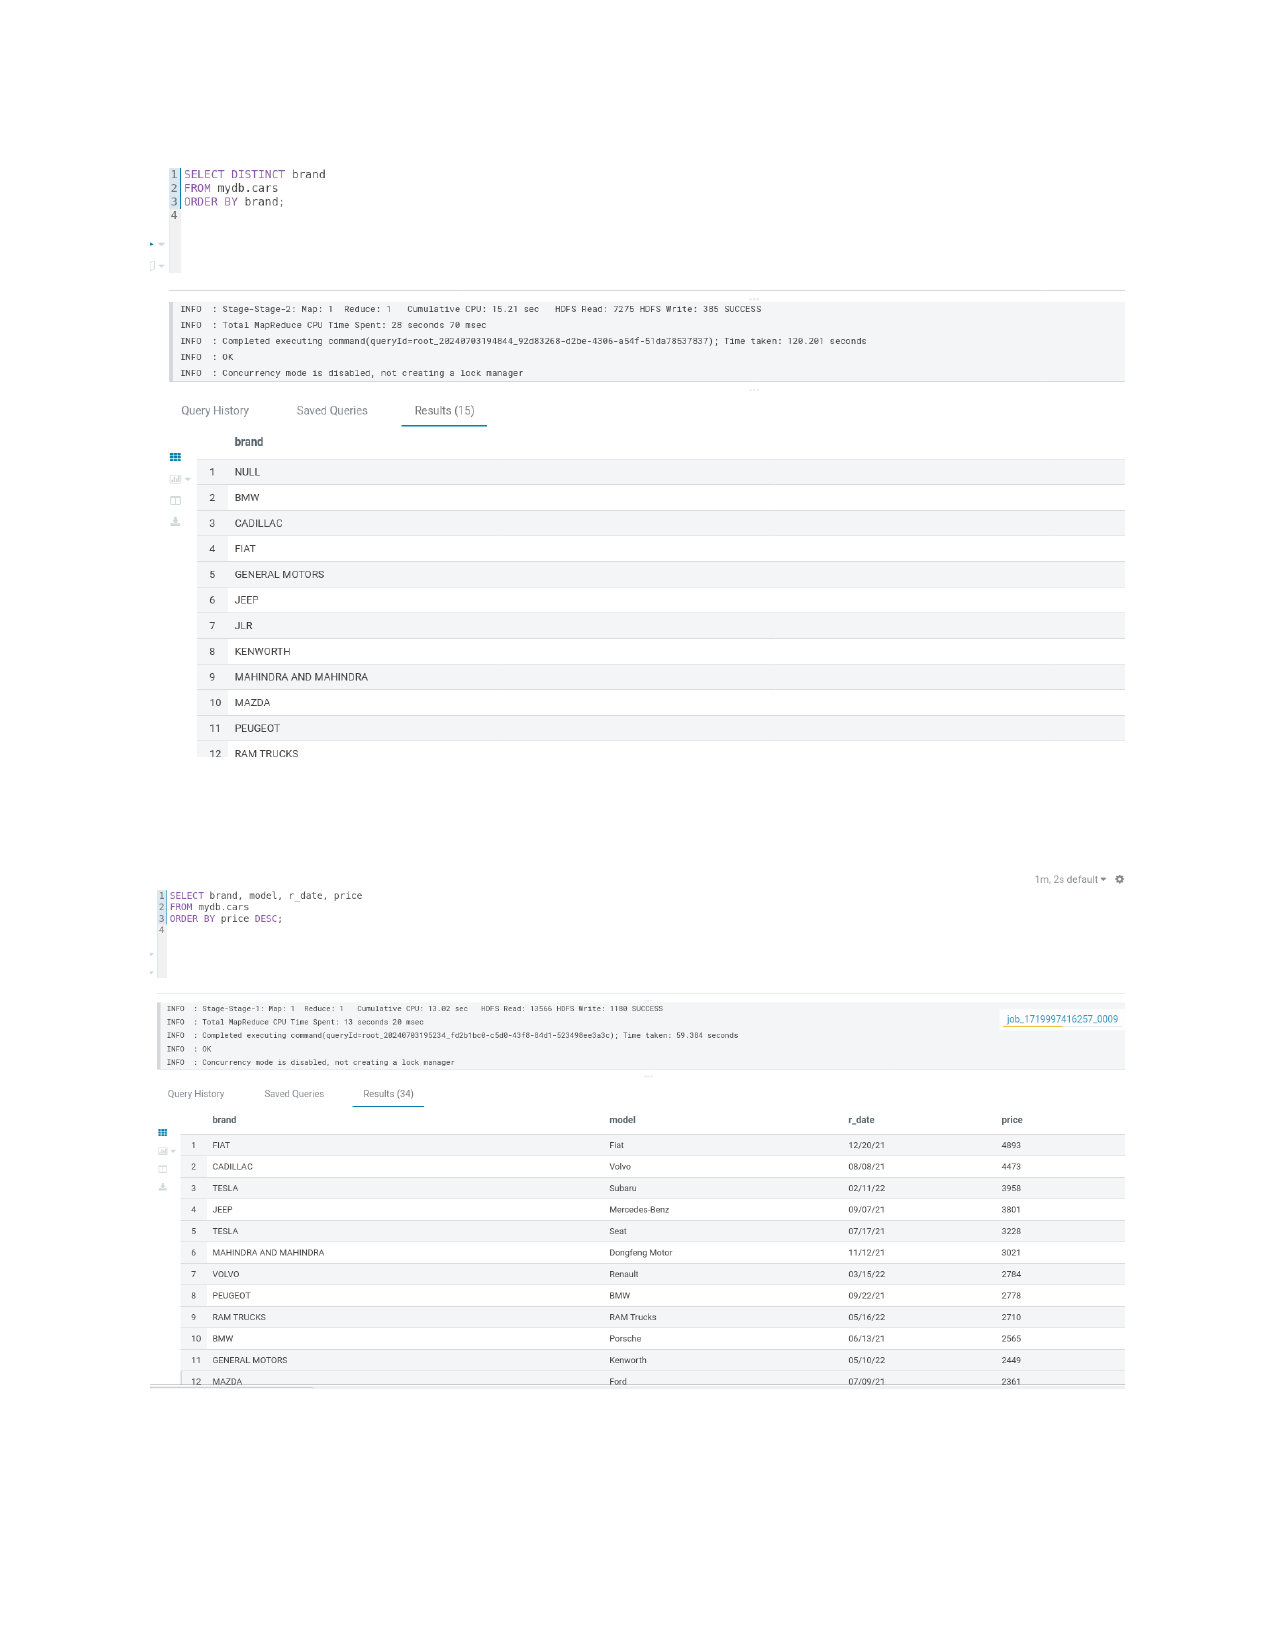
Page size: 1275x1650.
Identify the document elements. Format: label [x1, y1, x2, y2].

picture [150, 869, 1125, 1389]
picture [150, 150, 1125, 757]
